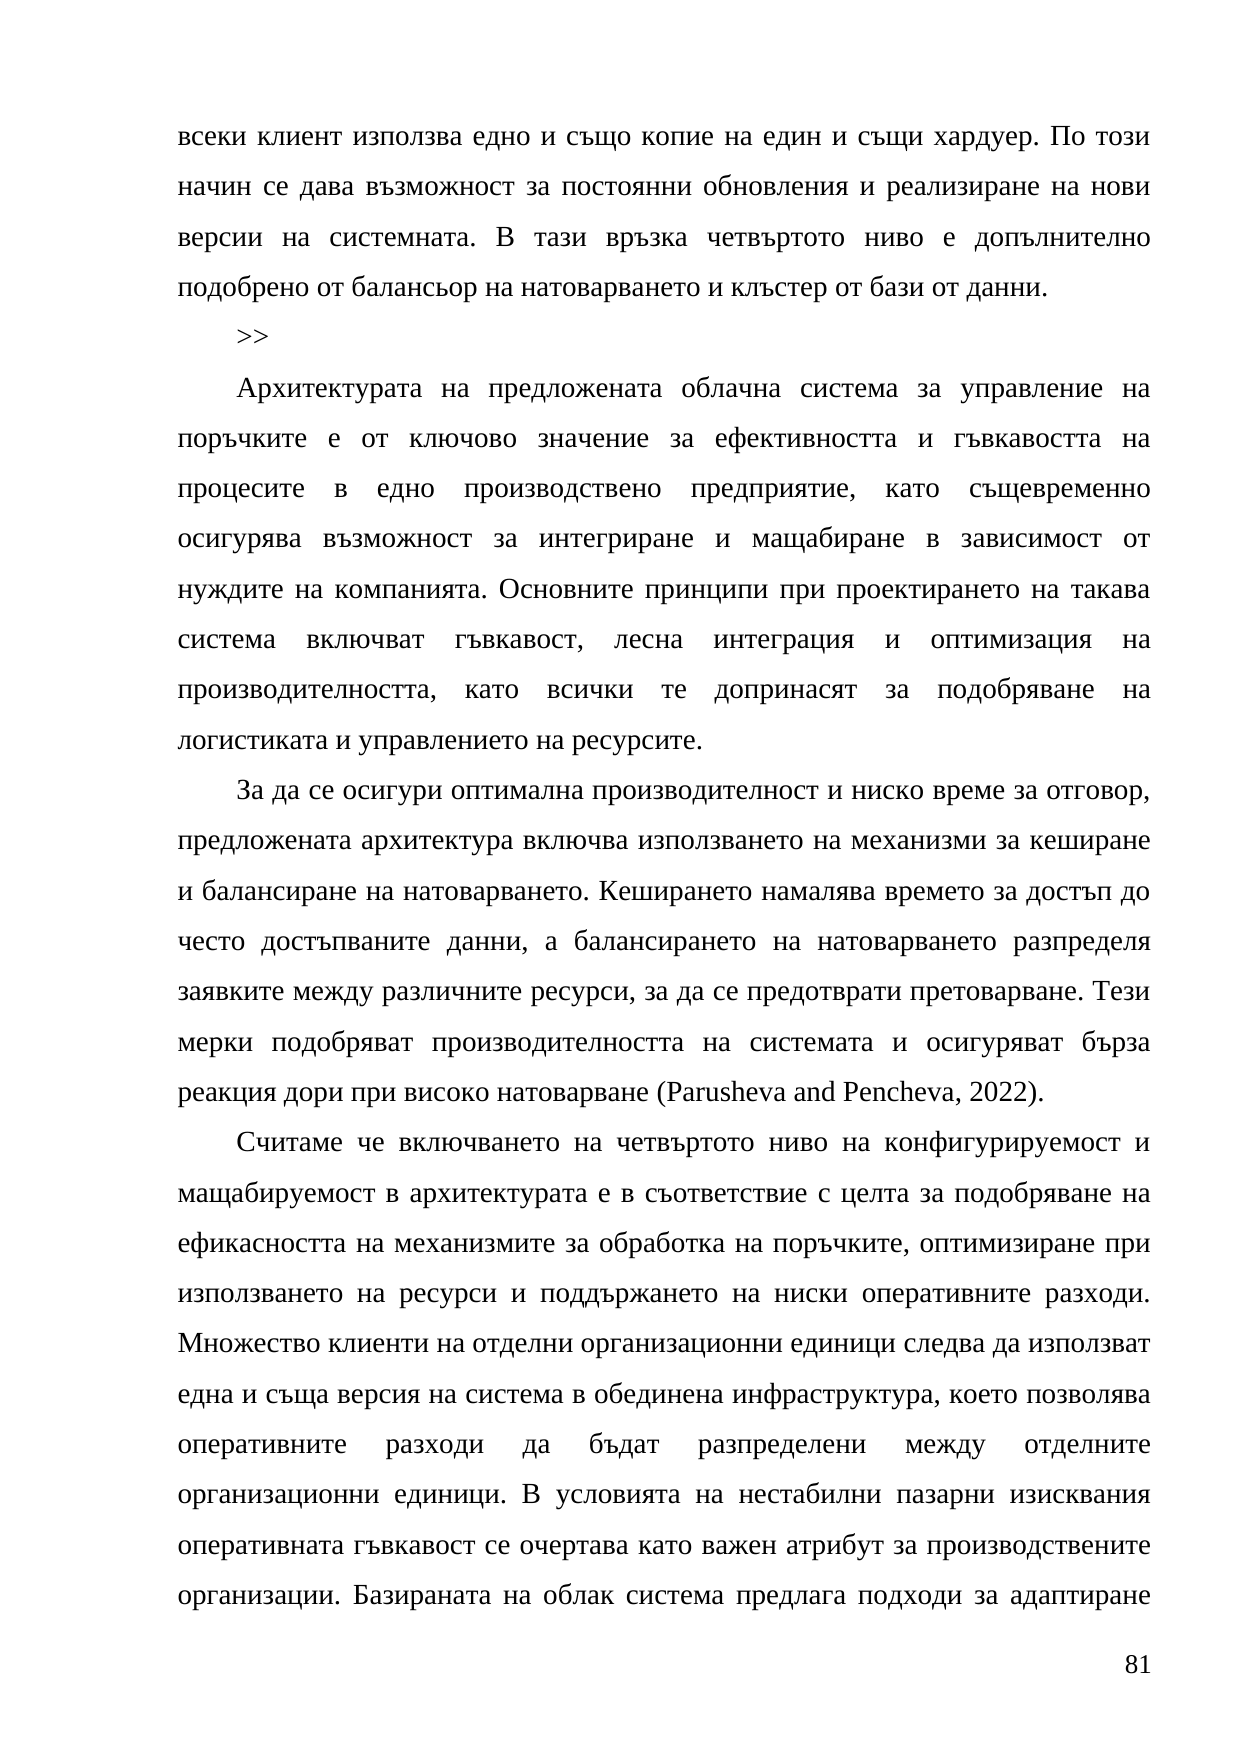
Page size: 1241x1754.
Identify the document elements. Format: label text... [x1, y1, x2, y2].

text >> [177, 319, 1152, 353]
text Архитектурата на предложената облачна система за управление на поръчките е от ключово значение за ефективността и гъвкавостта на процесите в едно производствено предприятие, като същевременно осигурява възможност за интегриране и мащабиране в зависимост от нуждите на компанията. Основните принципи при проектирането на такава система включват гъвкавост, лесна интеграция и оптимизация на производителността, като всички те допринасят за подобряване на логистиката и управлението на ресурсите. [177, 370, 1152, 755]
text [177, 1124, 1152, 1611]
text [177, 118, 1152, 303]
text За да се осигури оптимална производителност и ниско време за отговор, предложената архитектура включва използването на механизми за кеширане и балансиране на натоварването. Кеширането намалява времето за достъп до често достъпваните данни, а балансирането на натоварването разпределя заявките между различните ресурси, за да се предотврати претоварване. Тези мерки подобряват производителността на системата и осигуряват бърза реакция дори при високо натоварване (Parusheva and Pencheva, 2022). [177, 772, 1152, 1108]
